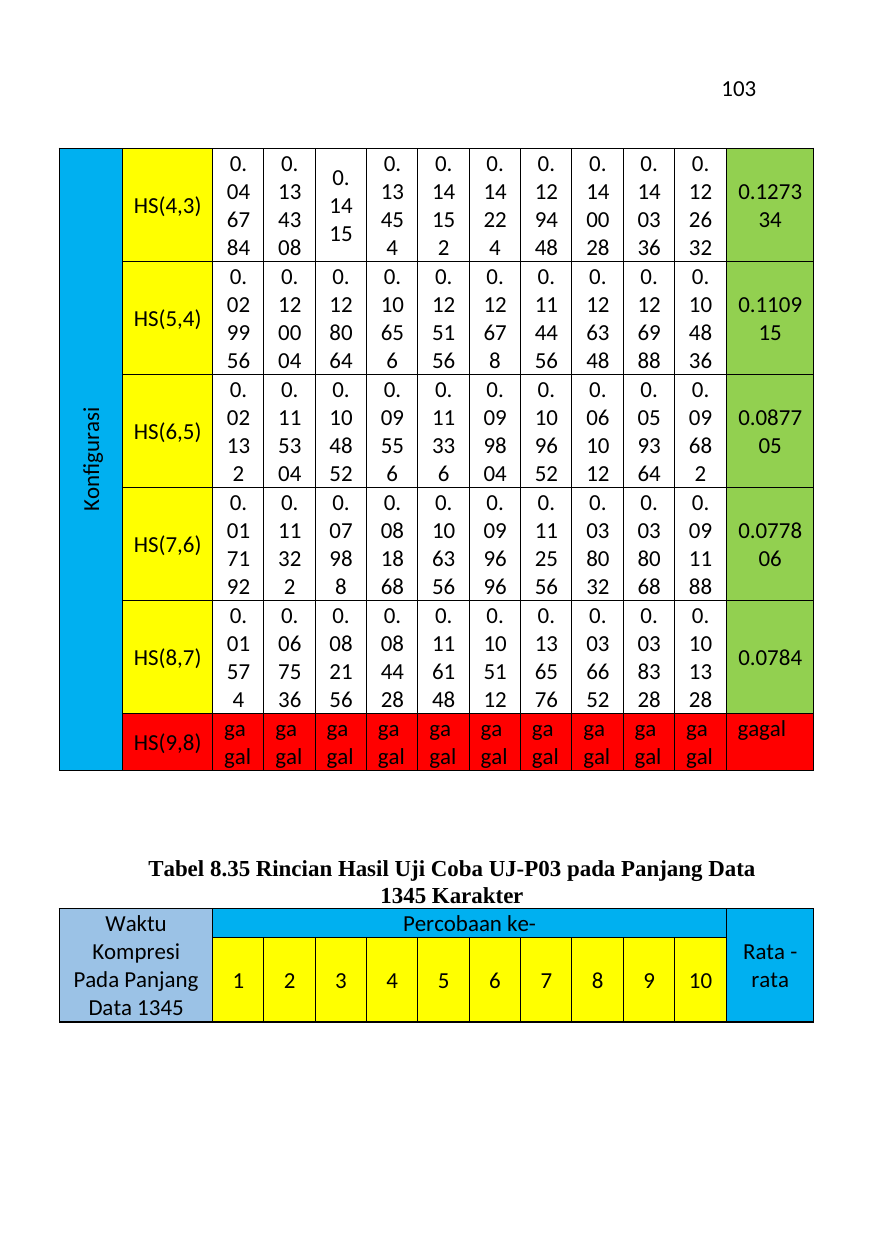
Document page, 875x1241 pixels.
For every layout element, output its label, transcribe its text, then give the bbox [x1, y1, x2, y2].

table_cell 0.061012 [572, 375, 623, 487]
table_cell 0.038328 [624, 601, 674, 713]
table_cell gagal [624, 714, 674, 770]
table_cell 0.14224 [470, 149, 520, 261]
table_cell 0.067536 [264, 601, 315, 713]
table_cell 0.07988 [316, 488, 366, 600]
table_cell 0.02132 [213, 375, 263, 487]
table_cell 6 [470, 938, 520, 1021]
table_cell 0.059364 [624, 375, 674, 487]
table_cell 0.11322 [264, 488, 315, 600]
table_cell 5 [418, 938, 469, 1021]
table_header Rata - rata [727, 909, 813, 1021]
table_cell 0.104852 [316, 375, 366, 487]
table_cell 0.129448 [521, 149, 571, 261]
table_cell 0.084428 [367, 601, 417, 713]
table_cell 0.087705 [727, 375, 813, 487]
table_cell 0.128064 [316, 262, 366, 374]
table_header Waktu Kompresi Pada Panjang Data 1345 [60, 909, 212, 1021]
table_cell HS(4,3) [123, 149, 212, 261]
text Tabel 8.12 Rincian Hasil Uji Coba UJ-P03 pada Panjang Data 1345 Karakter [148, 856, 756, 908]
table_cell 0.09556 [367, 375, 417, 487]
table_cell 0.038068 [624, 488, 674, 600]
table_cell 0.140336 [624, 149, 674, 261]
table_cell 0.046784 [213, 149, 263, 261]
table_cell 0.109652 [521, 375, 571, 487]
table_cell 0.081868 [367, 488, 417, 600]
table_cell 0.036652 [572, 601, 623, 713]
table_cell 0.0784 [727, 601, 813, 713]
table_cell 0.101328 [675, 601, 726, 713]
table_cell 10 [675, 938, 726, 1021]
table_cell 1 [213, 938, 263, 1021]
table_cell HS(6,5) [123, 375, 212, 487]
table_cell gagal [470, 714, 520, 770]
table_cell 2 [264, 938, 315, 1021]
table_cell 4 [367, 938, 417, 1021]
table_cell gagal [418, 714, 469, 770]
table_cell 8 [572, 938, 623, 1021]
table_cell 0.136576 [521, 601, 571, 713]
table_cell 0.11336 [418, 375, 469, 487]
table_cell 0.01574 [213, 601, 263, 713]
table_cell 0.134308 [264, 149, 315, 261]
table_cell gagal [213, 714, 263, 770]
table_cell 0.110915 [727, 262, 813, 374]
table_cell 0.122632 [675, 149, 726, 261]
table_cell 0.126348 [572, 262, 623, 374]
table_cell 0.14152 [418, 149, 469, 261]
table_cell 0.105112 [470, 601, 520, 713]
table_cell gagal [572, 714, 623, 770]
table_cell gagal [264, 714, 315, 770]
table_cell 0.13454 [367, 149, 417, 261]
table_cell 0.104836 [675, 262, 726, 374]
table_cell HS(8,7) [123, 601, 212, 713]
table_cell 7 [521, 938, 571, 1021]
table_cell 0.10656 [367, 262, 417, 374]
table_cell 0.127334 [727, 149, 813, 261]
table_cell 0.09682 [675, 375, 726, 487]
table_cell 0.029956 [213, 262, 263, 374]
table_cell 0.116148 [418, 601, 469, 713]
table_cell 0.114456 [521, 262, 571, 374]
table_cell 0.017192 [213, 488, 263, 600]
table_cell 0.125156 [418, 262, 469, 374]
table_cell 9 [624, 938, 674, 1021]
table_header Percobaan ke- [213, 909, 726, 937]
table_cell 0.038032 [572, 488, 623, 600]
table_cell 0.1415 [316, 149, 366, 261]
table_cell 3 [316, 938, 366, 1021]
table_cell 0.12678 [470, 262, 520, 374]
table_cell 0.106356 [418, 488, 469, 600]
table_cell gagal [675, 714, 726, 770]
table_cell 0.077806 [727, 488, 813, 600]
table_cell 0.115304 [264, 375, 315, 487]
table_cell 0.099804 [470, 375, 520, 487]
table_cell 0.120004 [264, 262, 315, 374]
table_cell HS(7,6) [123, 488, 212, 600]
table_cell 0.140028 [572, 149, 623, 261]
table_cell 0.099696 [470, 488, 520, 600]
table_cell 0.112556 [521, 488, 571, 600]
table_cell Konfigurasi [60, 149, 122, 770]
table_cell HS(5,4) [123, 262, 212, 374]
table_cell gagal [727, 714, 813, 770]
table_cell gagal [316, 714, 366, 770]
table_cell 0.091188 [675, 488, 726, 600]
table_cell 0.082156 [316, 601, 366, 713]
table_cell gagal [521, 714, 571, 770]
table_cell HS(9,8) [123, 714, 212, 770]
table_cell gagal [367, 714, 417, 770]
table_cell 0.126988 [624, 262, 674, 374]
